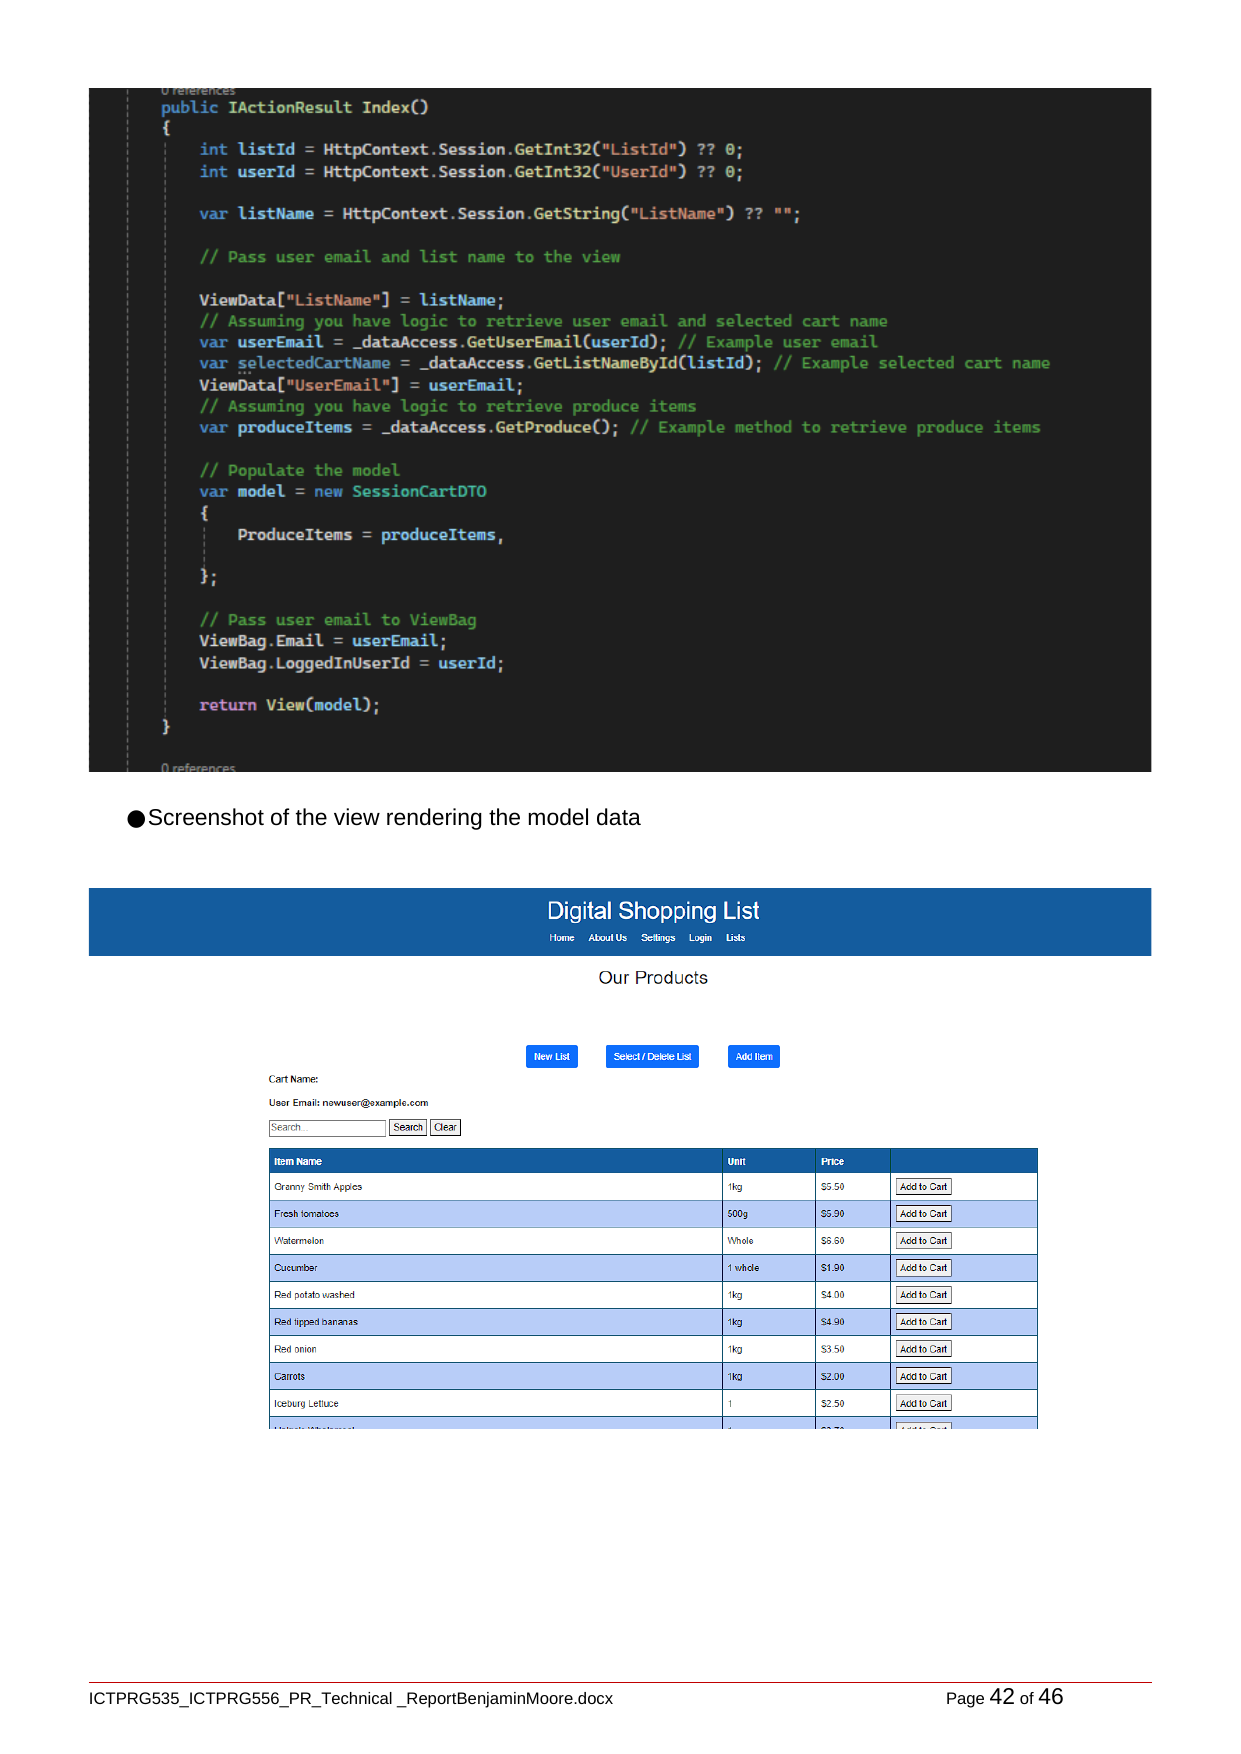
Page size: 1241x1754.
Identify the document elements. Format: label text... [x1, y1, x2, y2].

list Screenshot of the view rendering the model data [126, 791, 1152, 838]
picture [88, 888, 1152, 1429]
picture [88, 88, 1152, 772]
